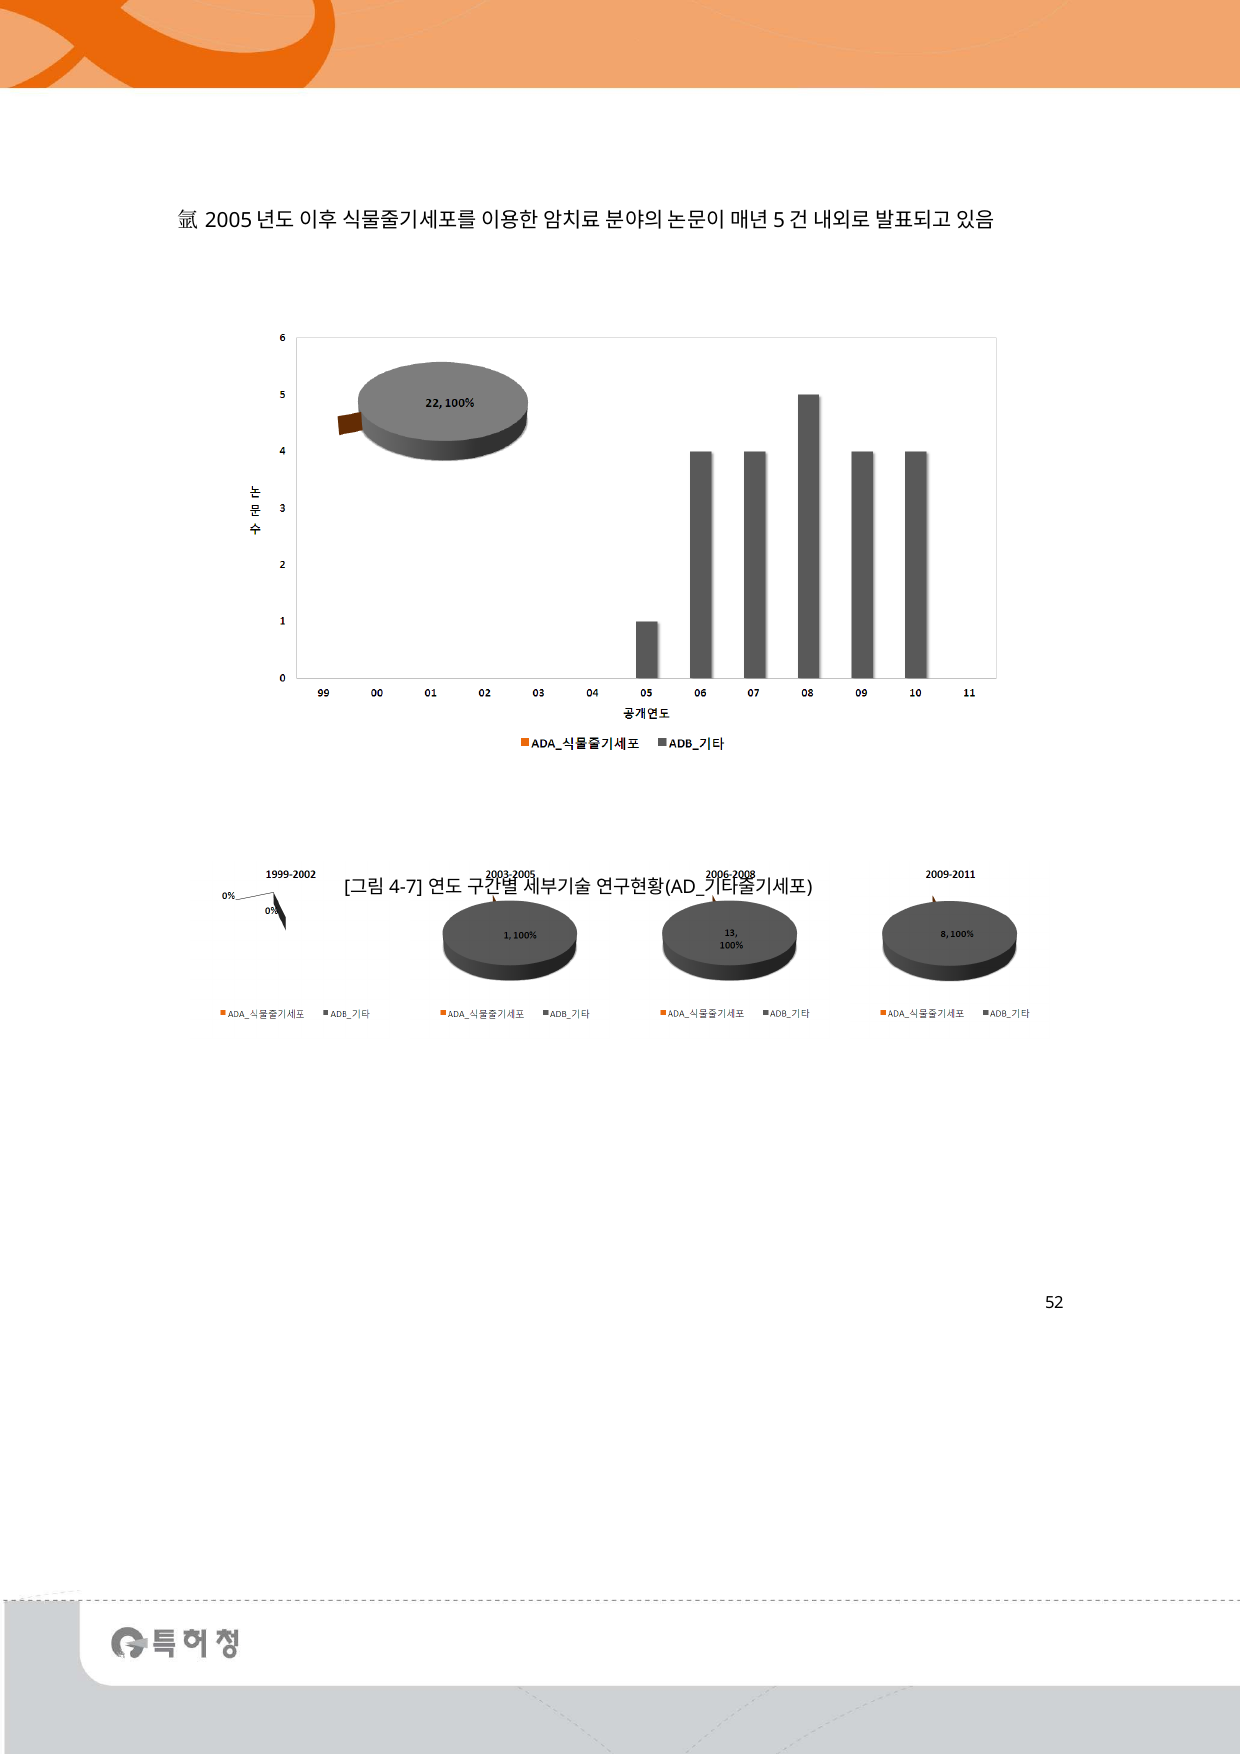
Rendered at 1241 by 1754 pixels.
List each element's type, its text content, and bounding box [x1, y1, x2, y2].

text 52 [177, 1291, 1064, 1313]
text 氩 2005년도 이후 식물줄기세포를 이용한 암치료 분야의 논문이 매년 5건 내외로 발표되고 있음 [177, 198, 1166, 234]
text [그림 4-7] 연도 구간별 세부기술 연구현황(AD_기타줄기세포) [344, 872, 1166, 899]
picture [0, 0, 1240, 1754]
